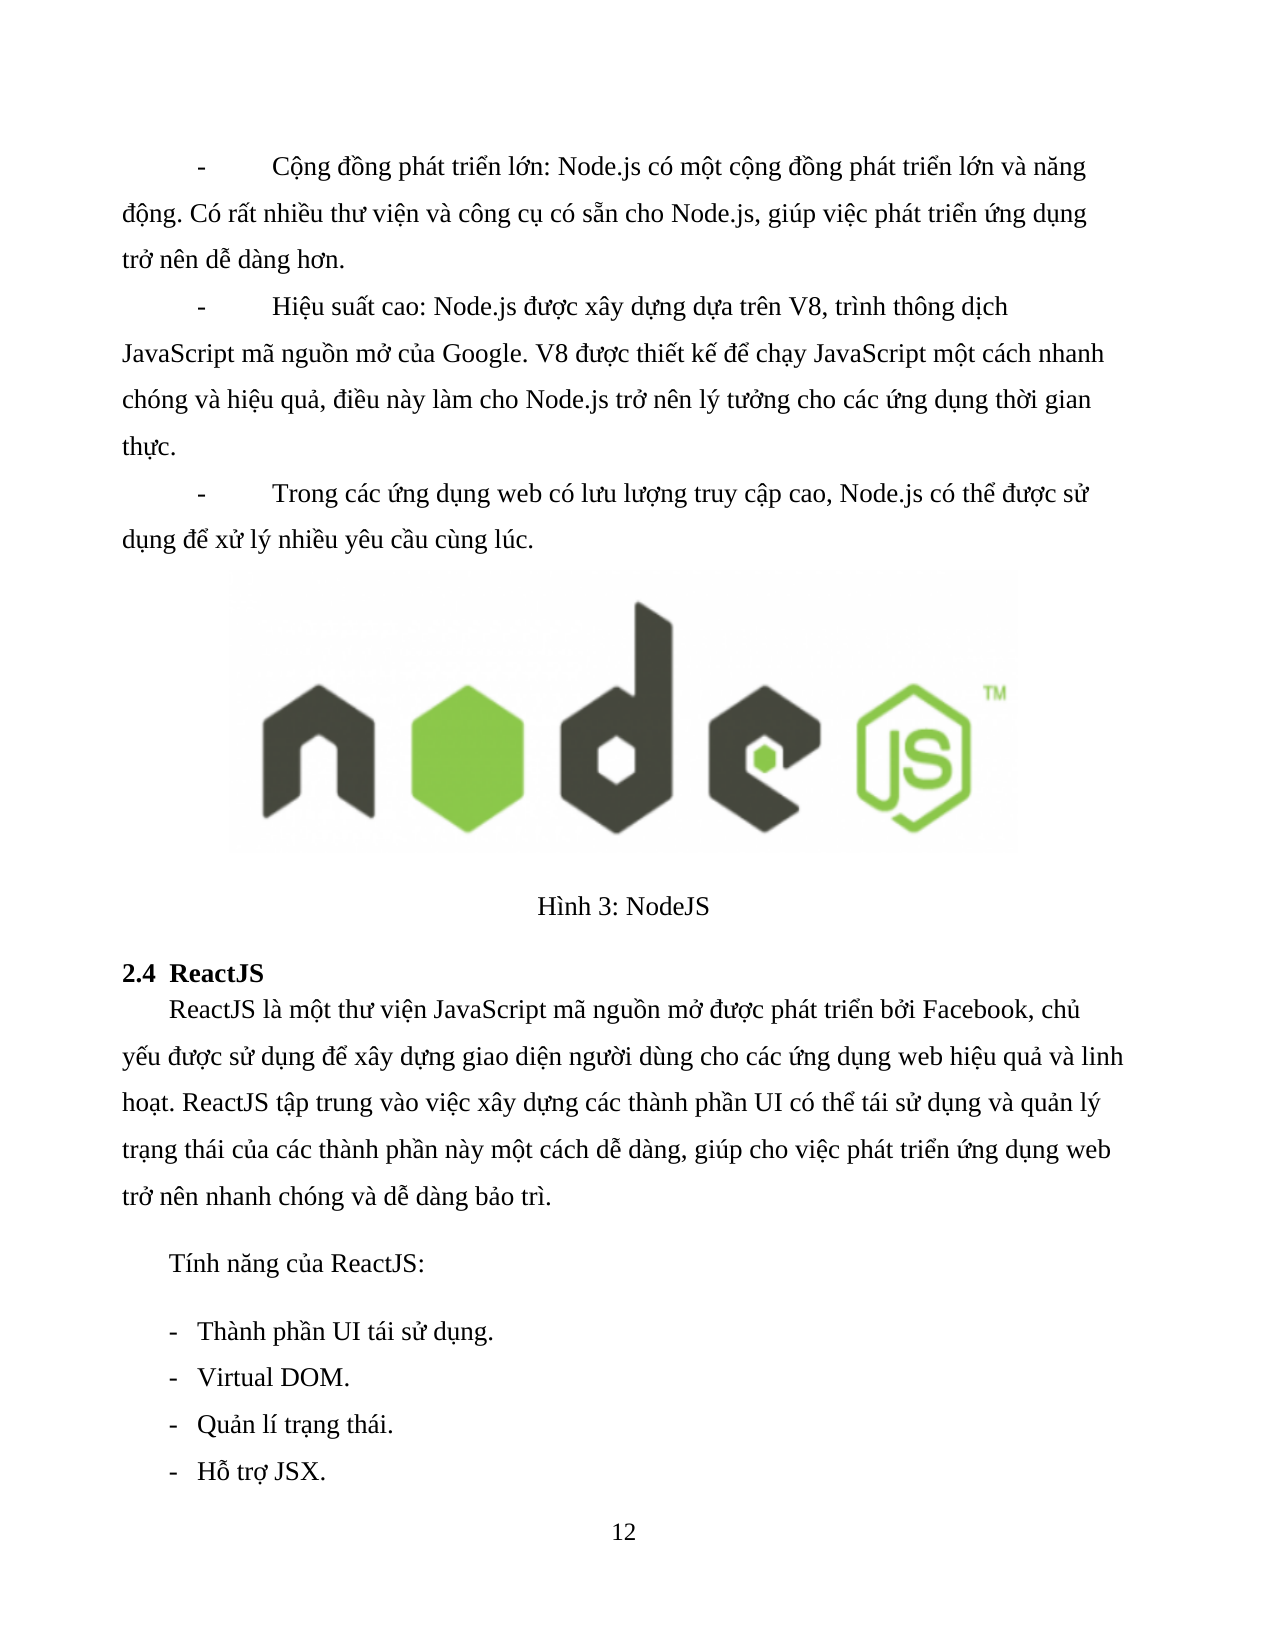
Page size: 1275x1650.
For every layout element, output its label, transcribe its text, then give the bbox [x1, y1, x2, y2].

list Hiệu suất cao: Node.js được xây dựng dựa trên V8, trình thông dịch JavaScript mã nguồn mở của Google. V8 được thiết kế để chạy JavaScript một cách nhanh chóng và hiệu quả, điều này làm cho Node.js trở nên lý tưởng cho các ứng dụng thời gian thực. [122, 290, 1125, 461]
list Trong các ứng dụng web có lưu lượng truy cập cao, Node.js có thể được sử dụng để xử lý nhiều yêu cầu cùng lúc. [122, 477, 1125, 554]
list Thành phần UI tái sử dụng. [122, 1315, 1125, 1346]
list Hỗ trợ JSX. [122, 1455, 1125, 1486]
text ReactJS là một thư viện JavaScript mã nguồn mở được phát triển bởi Facebook, chủ yếu được sử dụng để xây dựng giao diện người dùng cho các ứng dụng web hiệu quả và linh hoạt. ReactJS tập trung vào việc xây dựng các thành phần UI có thể tái sử dụng và quản lý trạng thái của các thành phần này một cách dễ dàng, giúp cho việc phát triển ứng dụng web trở nên nhanh chóng và dễ dàng bảo trì. [122, 993, 1125, 1211]
list Quản lí trạng thái. [122, 1408, 1125, 1439]
list Cộng đồng phát triển lớn: Node.js có một cộng đồng phát triển lớn và năng động. Có rất nhiều thư viện và công cụ có sẵn cho Node.js, giúp việc phát triển ứng dụng trở nên dễ dàng hơn. [122, 150, 1125, 274]
list Virtual DOM. [122, 1361, 1125, 1392]
picture [229, 570, 1018, 853]
subtitle 2.4 ReactJS [122, 957, 1125, 988]
text Tính năng của ReactJS: [122, 1247, 1125, 1278]
text Hình 3: NodeJS [122, 890, 1125, 921]
